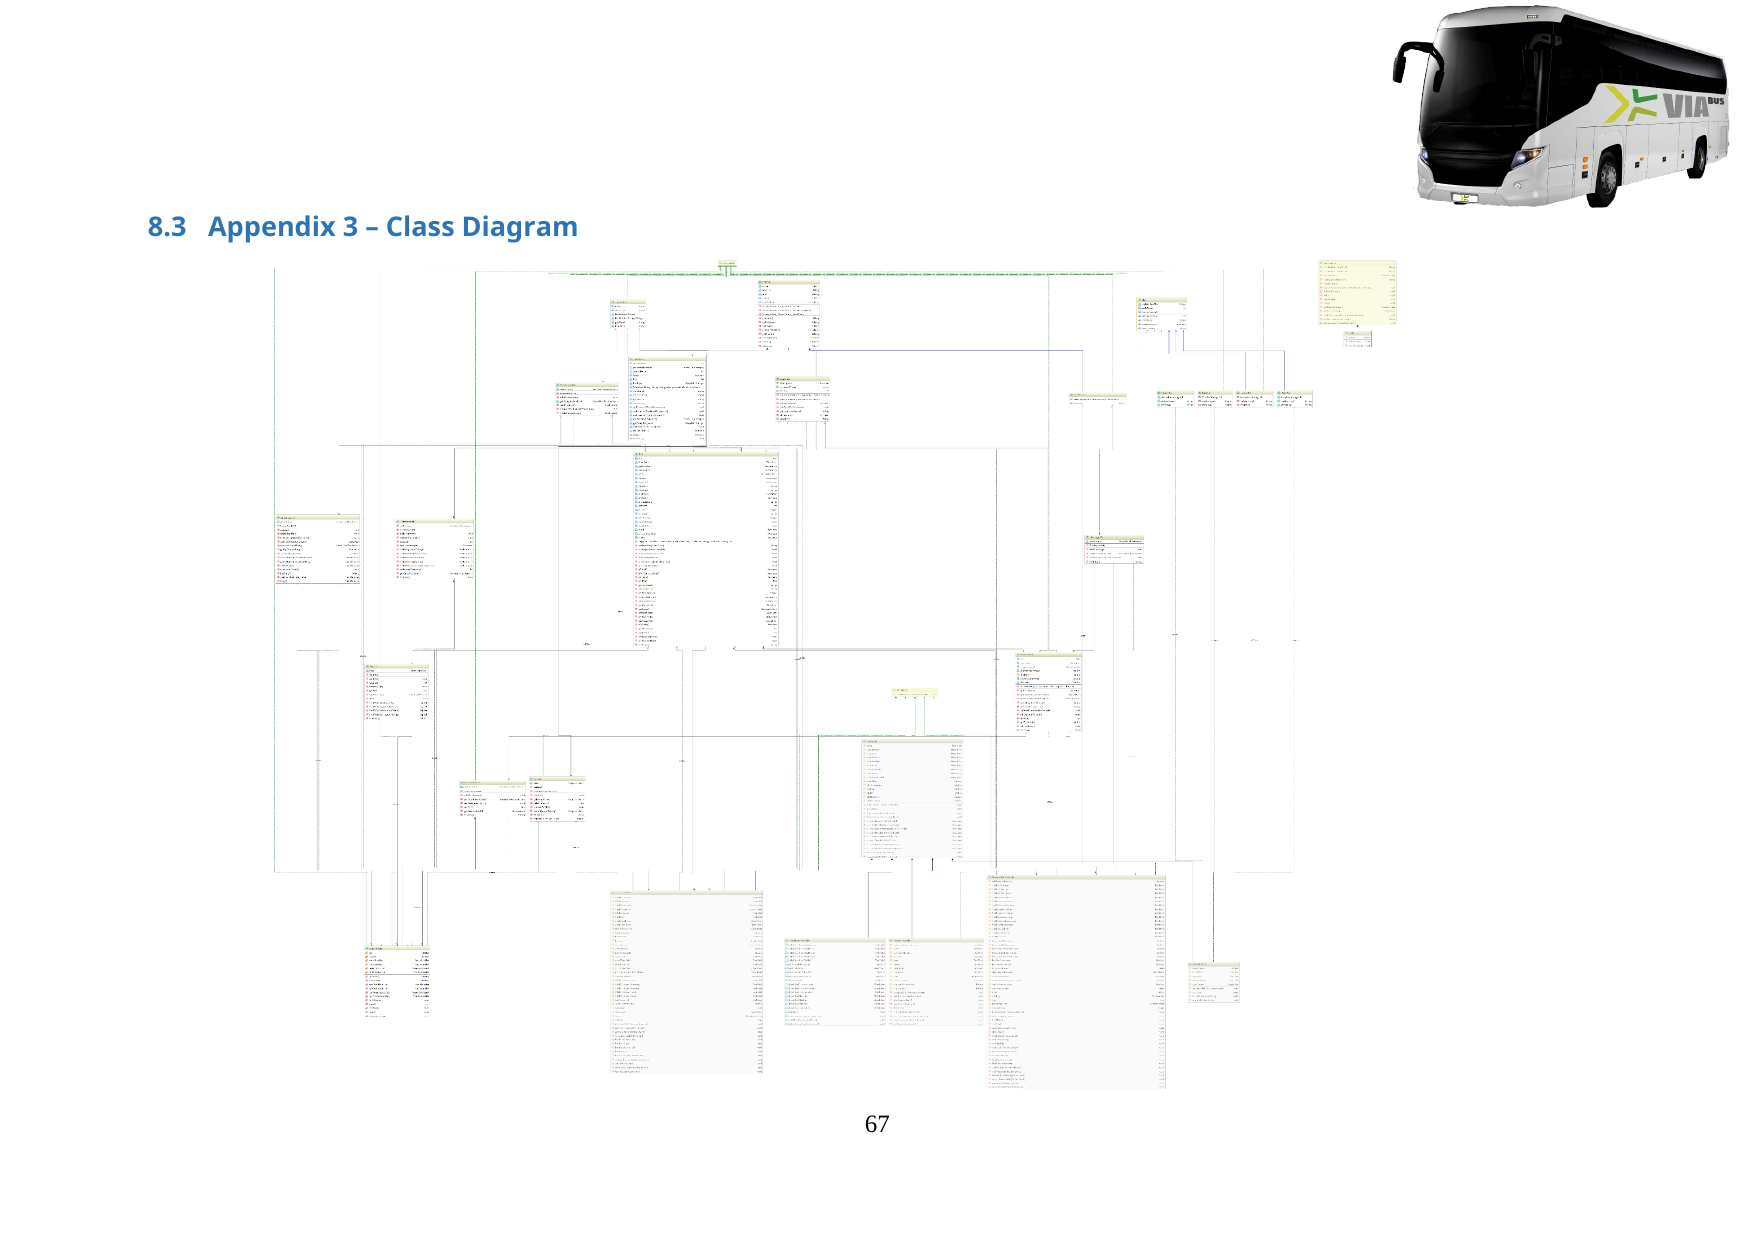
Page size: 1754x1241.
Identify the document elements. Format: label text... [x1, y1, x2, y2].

subtitle Appendix 3 – Class Diagram [148, 207, 1606, 244]
picture [271, 258, 1395, 1087]
picture [1387, 0, 1732, 213]
